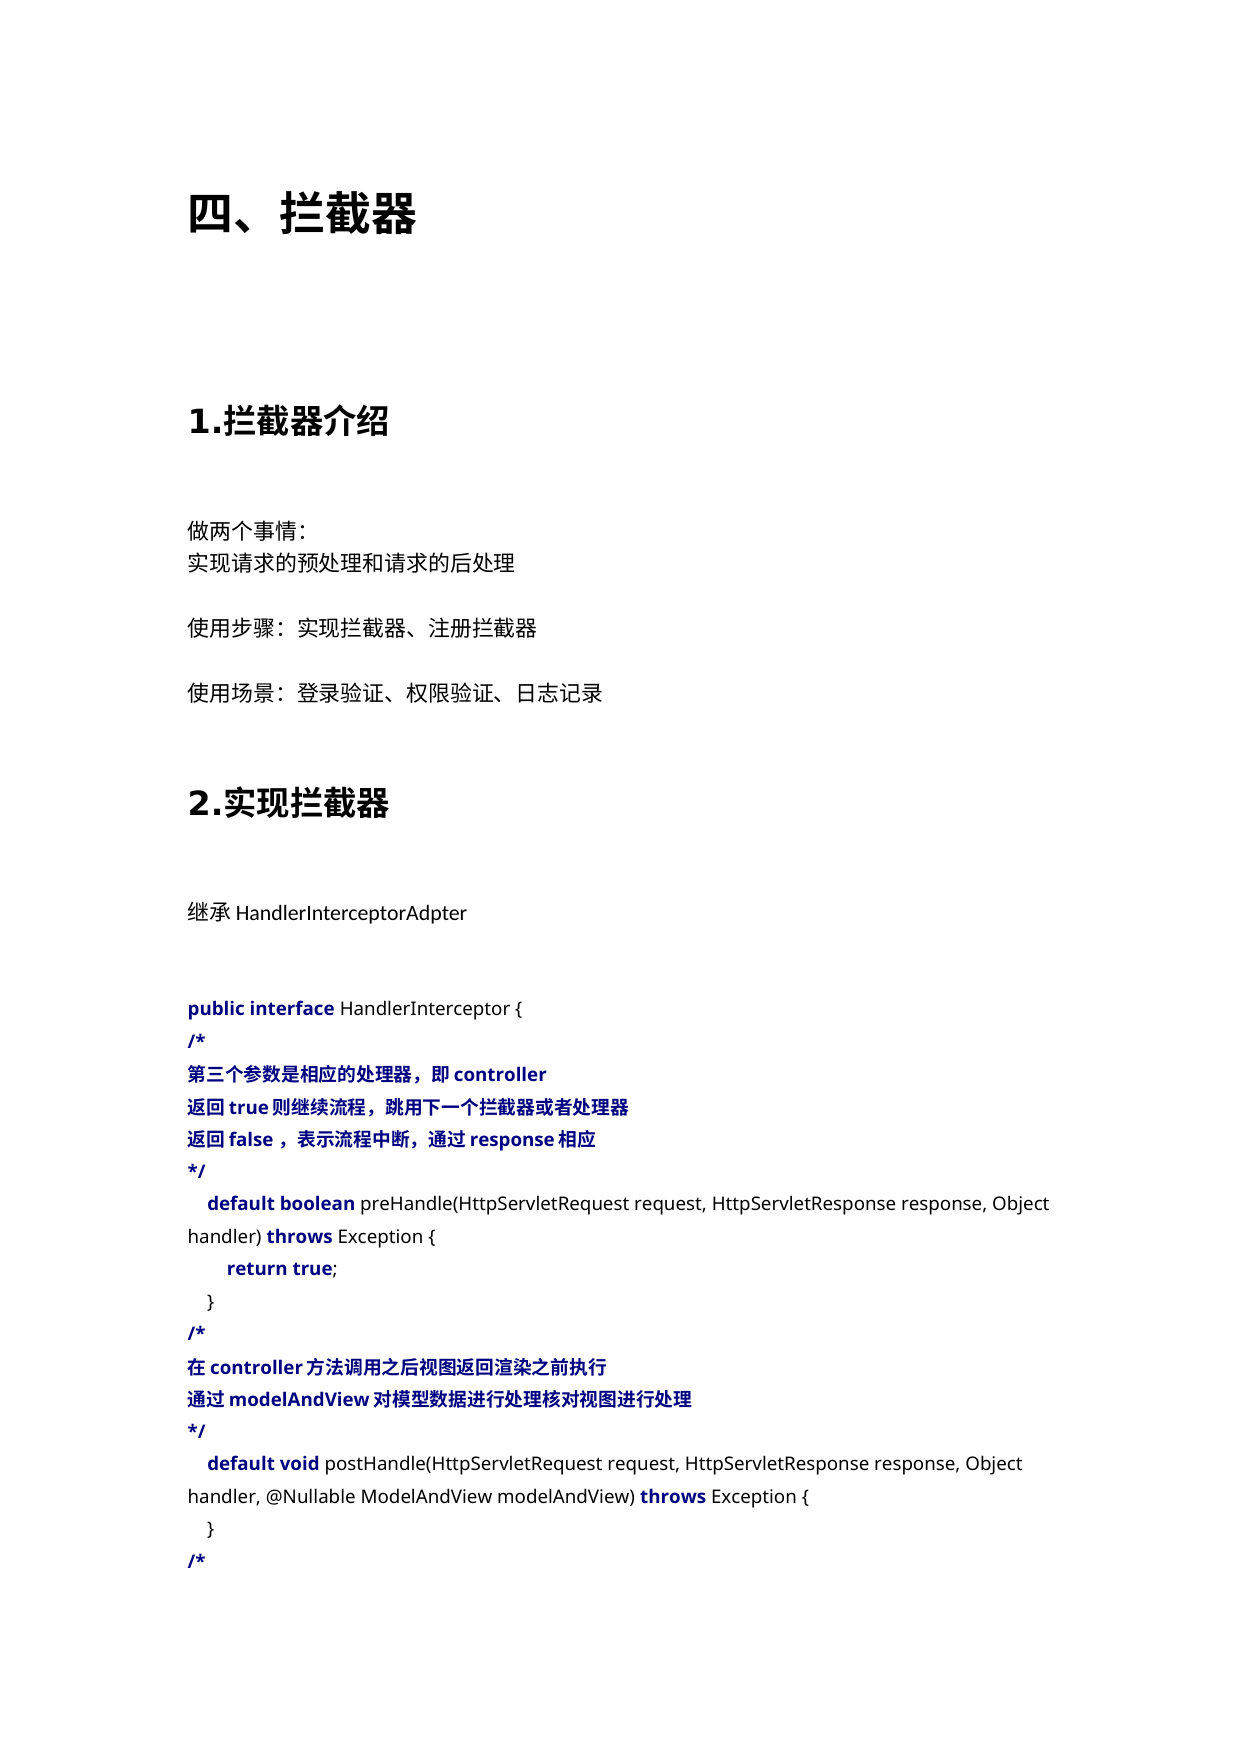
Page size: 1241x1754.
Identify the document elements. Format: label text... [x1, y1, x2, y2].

list 实现请求的预处理和请求的后处理 [187, 546, 1053, 578]
text 在controller方法调用之后视图返回渲染之前执行 [187, 1350, 1053, 1382]
text 第三个参数是相应的处理器，即controller [187, 1057, 1053, 1090]
text 通过modelAndView对模型数据进行处理核对视图进行处理 [187, 1382, 1053, 1415]
list 做两个事情： [187, 513, 1053, 546]
text 返回false ，表示流程中断，通过response相应 [187, 1122, 1053, 1155]
text */ default void postHandle(HttpServletRequest request, HttpServletResponse response, Object handler, @Nullable ModelAndView modelAndView) throws Exception { } /* [187, 1415, 1053, 1577]
subtitle 拦截器介绍 [187, 387, 1053, 452]
text public interface HandlerInterceptor { [187, 992, 1053, 1025]
list 继承HandlerInterceptorAdpter [187, 895, 1053, 927]
list 使用步骤：实现拦截器、注册拦截器 [187, 611, 1053, 643]
text */ default boolean preHandle(HttpServletRequest request, HttpServletResponse response, Object handler) throws Exception { return true; } /* [187, 1155, 1053, 1350]
subtitle 拦截器 [187, 162, 1053, 259]
text 返回true则继续流程，跳用下一个拦截器或者处理器 [187, 1090, 1053, 1122]
text /* [187, 1025, 1053, 1057]
subtitle 实现拦截器 [187, 768, 1053, 833]
list 使用场景：登录验证、权限验证、日志记录 [187, 676, 1053, 708]
